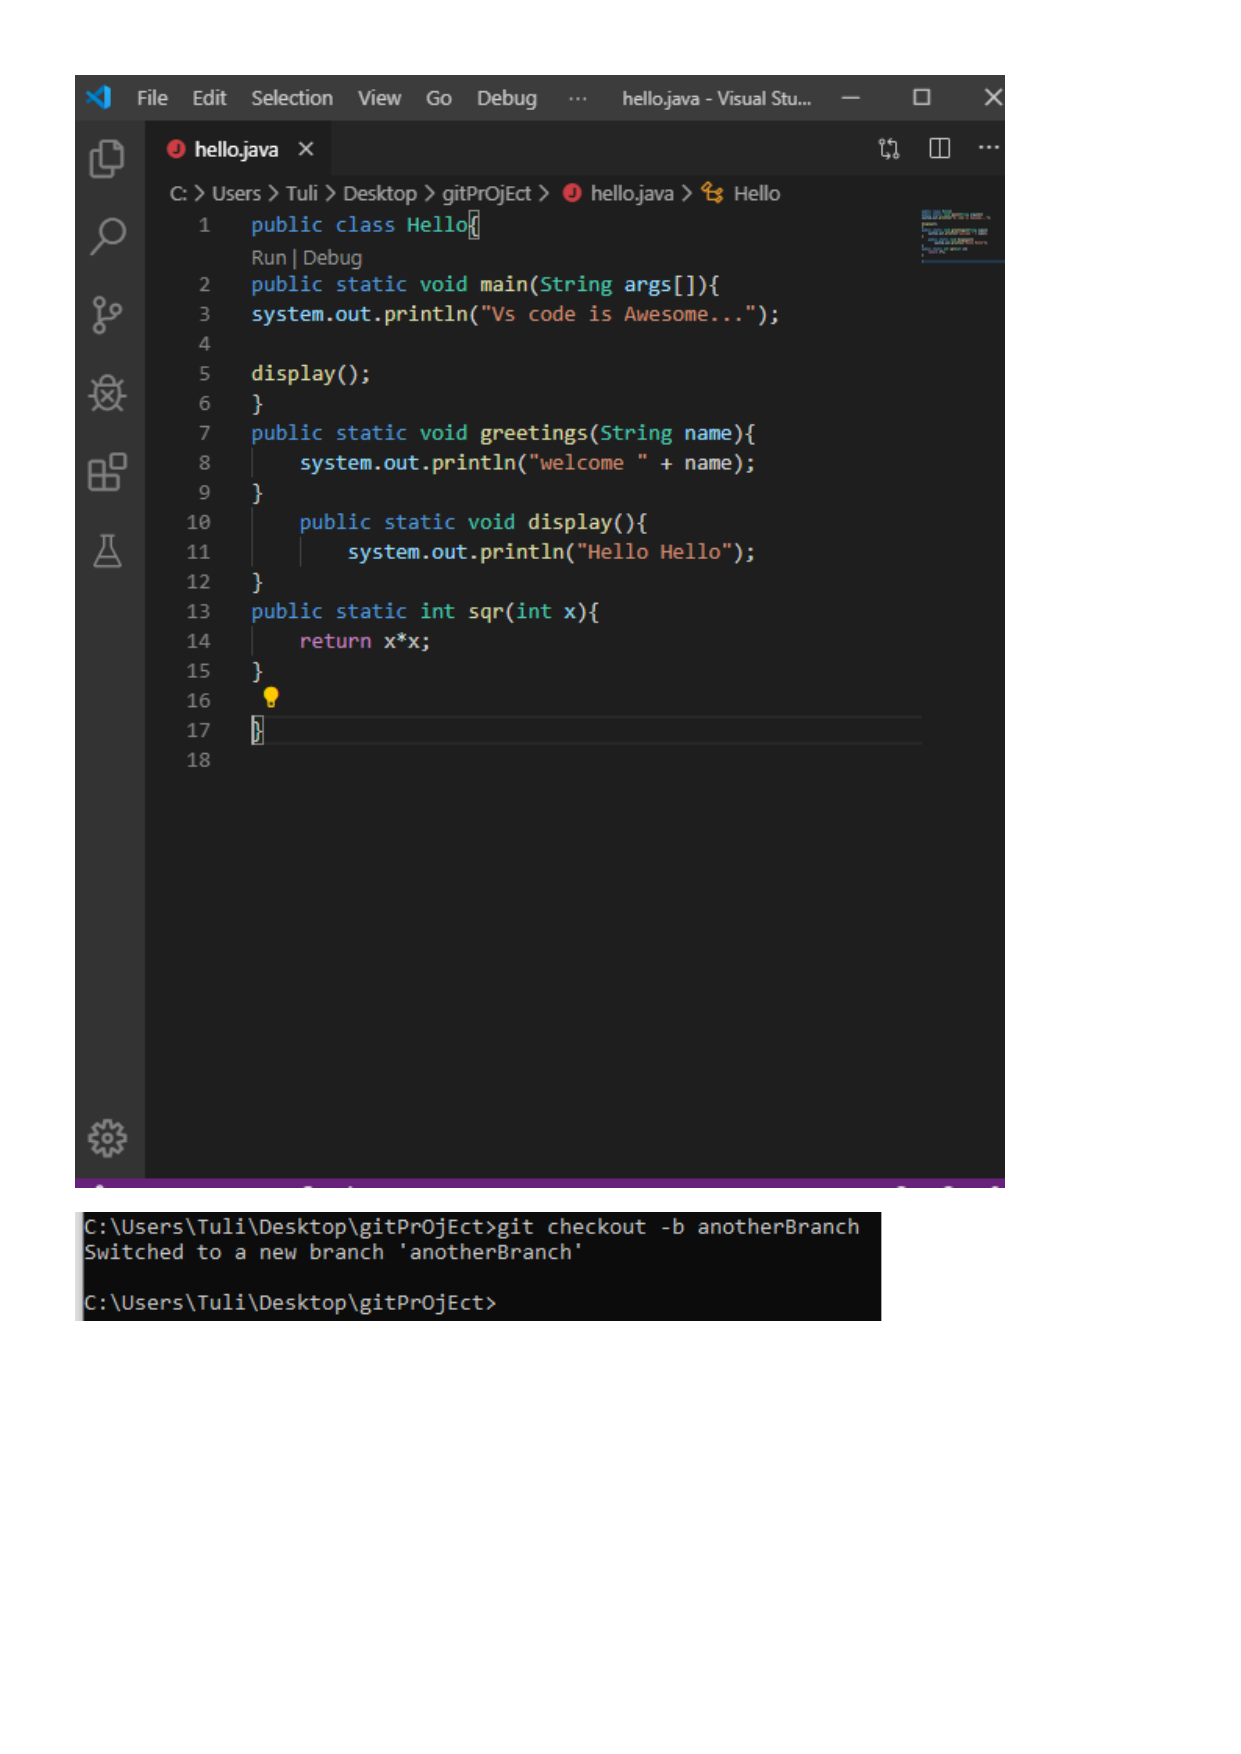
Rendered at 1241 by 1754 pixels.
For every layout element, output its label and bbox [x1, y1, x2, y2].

picture [75, 75, 1005, 1188]
picture [75, 1212, 882, 1321]
